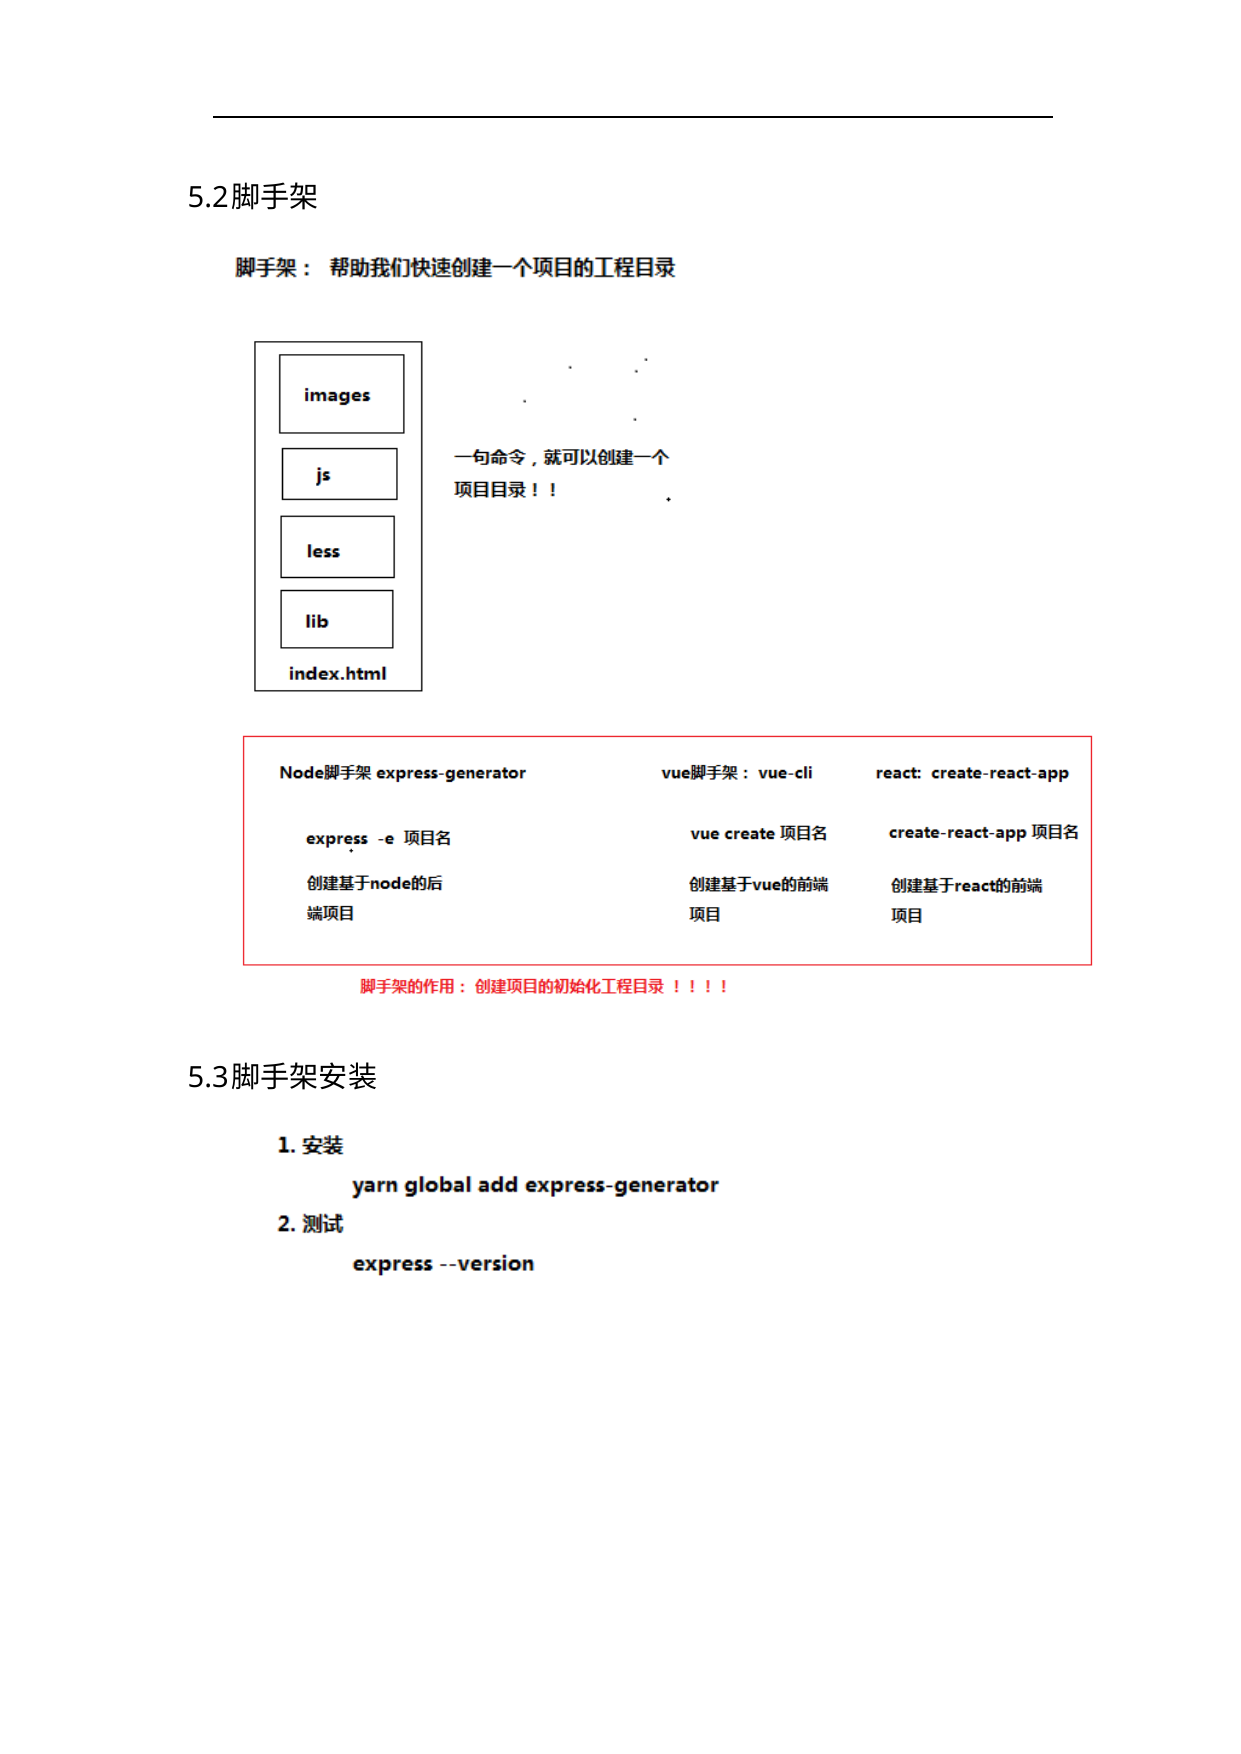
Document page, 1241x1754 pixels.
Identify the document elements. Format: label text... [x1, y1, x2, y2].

picture [262, 1134, 738, 1285]
picture [231, 327, 697, 702]
picture [231, 253, 702, 287]
subtitle 脚手架安装 [187, 1043, 1053, 1108]
picture [231, 725, 1097, 996]
subtitle 脚手架 [187, 162, 1053, 227]
